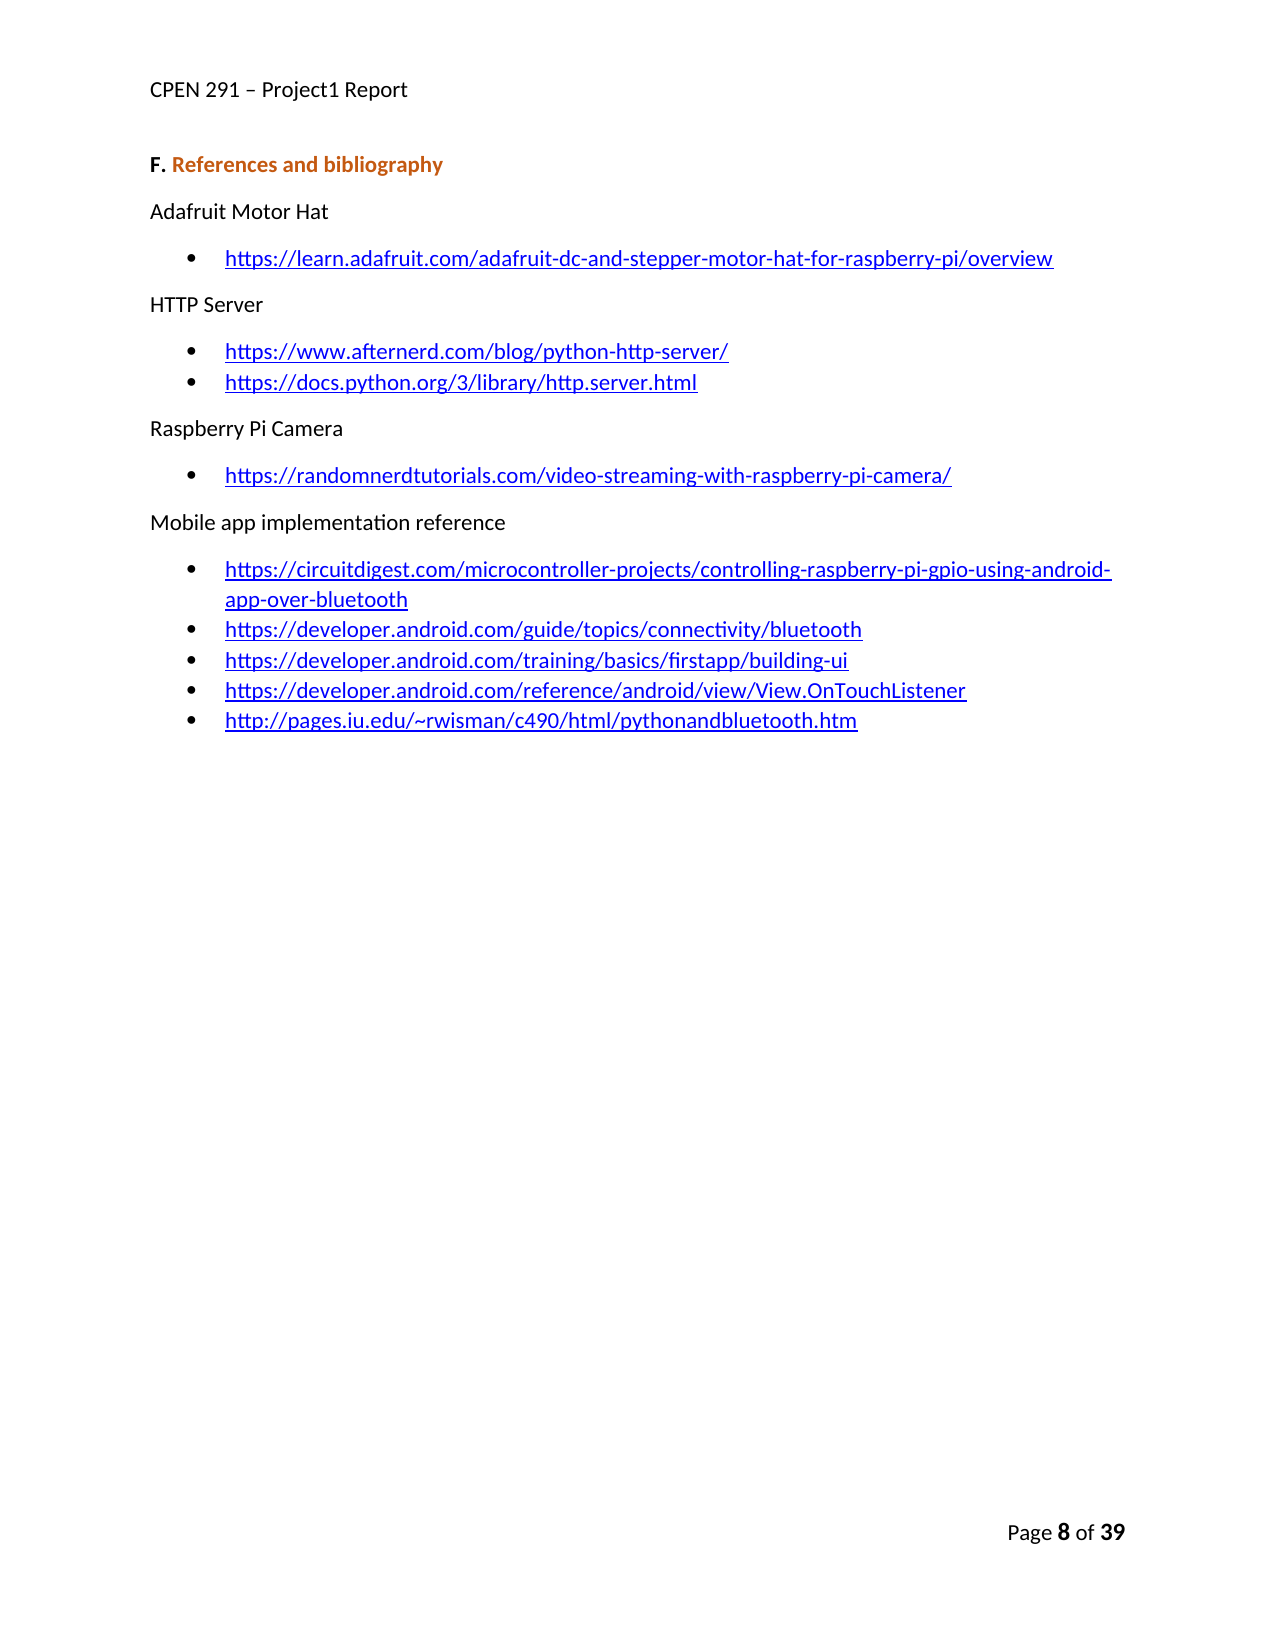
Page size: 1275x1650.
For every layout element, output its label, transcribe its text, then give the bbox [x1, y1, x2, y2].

list https://developer.android.com/guide/topics/connectivity/bluetooth [187, 616, 1125, 644]
list https://circuitdigest.com/microcontroller-projects/controlling-raspberry-pi-gpio-using-android-app-over-bluetooth [187, 555, 1125, 613]
list https://www.afternerd.com/blog/python-http-server/ [187, 337, 1125, 366]
list https://learn.adafruit.com/adafruit-dc-and-stepper-motor-hat-for-raspberry-pi/overview [187, 244, 1125, 272]
list http://pages.iu.edu/~rwisman/c490/html/pythonandbluetooth.htm [187, 706, 1125, 734]
text F. References and bibliography [150, 150, 1125, 178]
list https://docs.python.org/3/library/http.server.html [187, 368, 1125, 396]
list https://developer.android.com/reference/android/view/View.OnTouchListener [187, 676, 1125, 704]
text Mobile app implementation reference [150, 508, 1125, 536]
text Raspberry Pi Camera [150, 414, 1125, 443]
text HTTP Server [150, 291, 1125, 319]
list https://developer.android.com/training/basics/firstapp/building-ui [187, 646, 1125, 674]
list https://randomnerdtutorials.com/video-streaming-with-raspberry-pi-camera/ [187, 461, 1125, 489]
text Adafruit Motor Hat [150, 197, 1125, 225]
